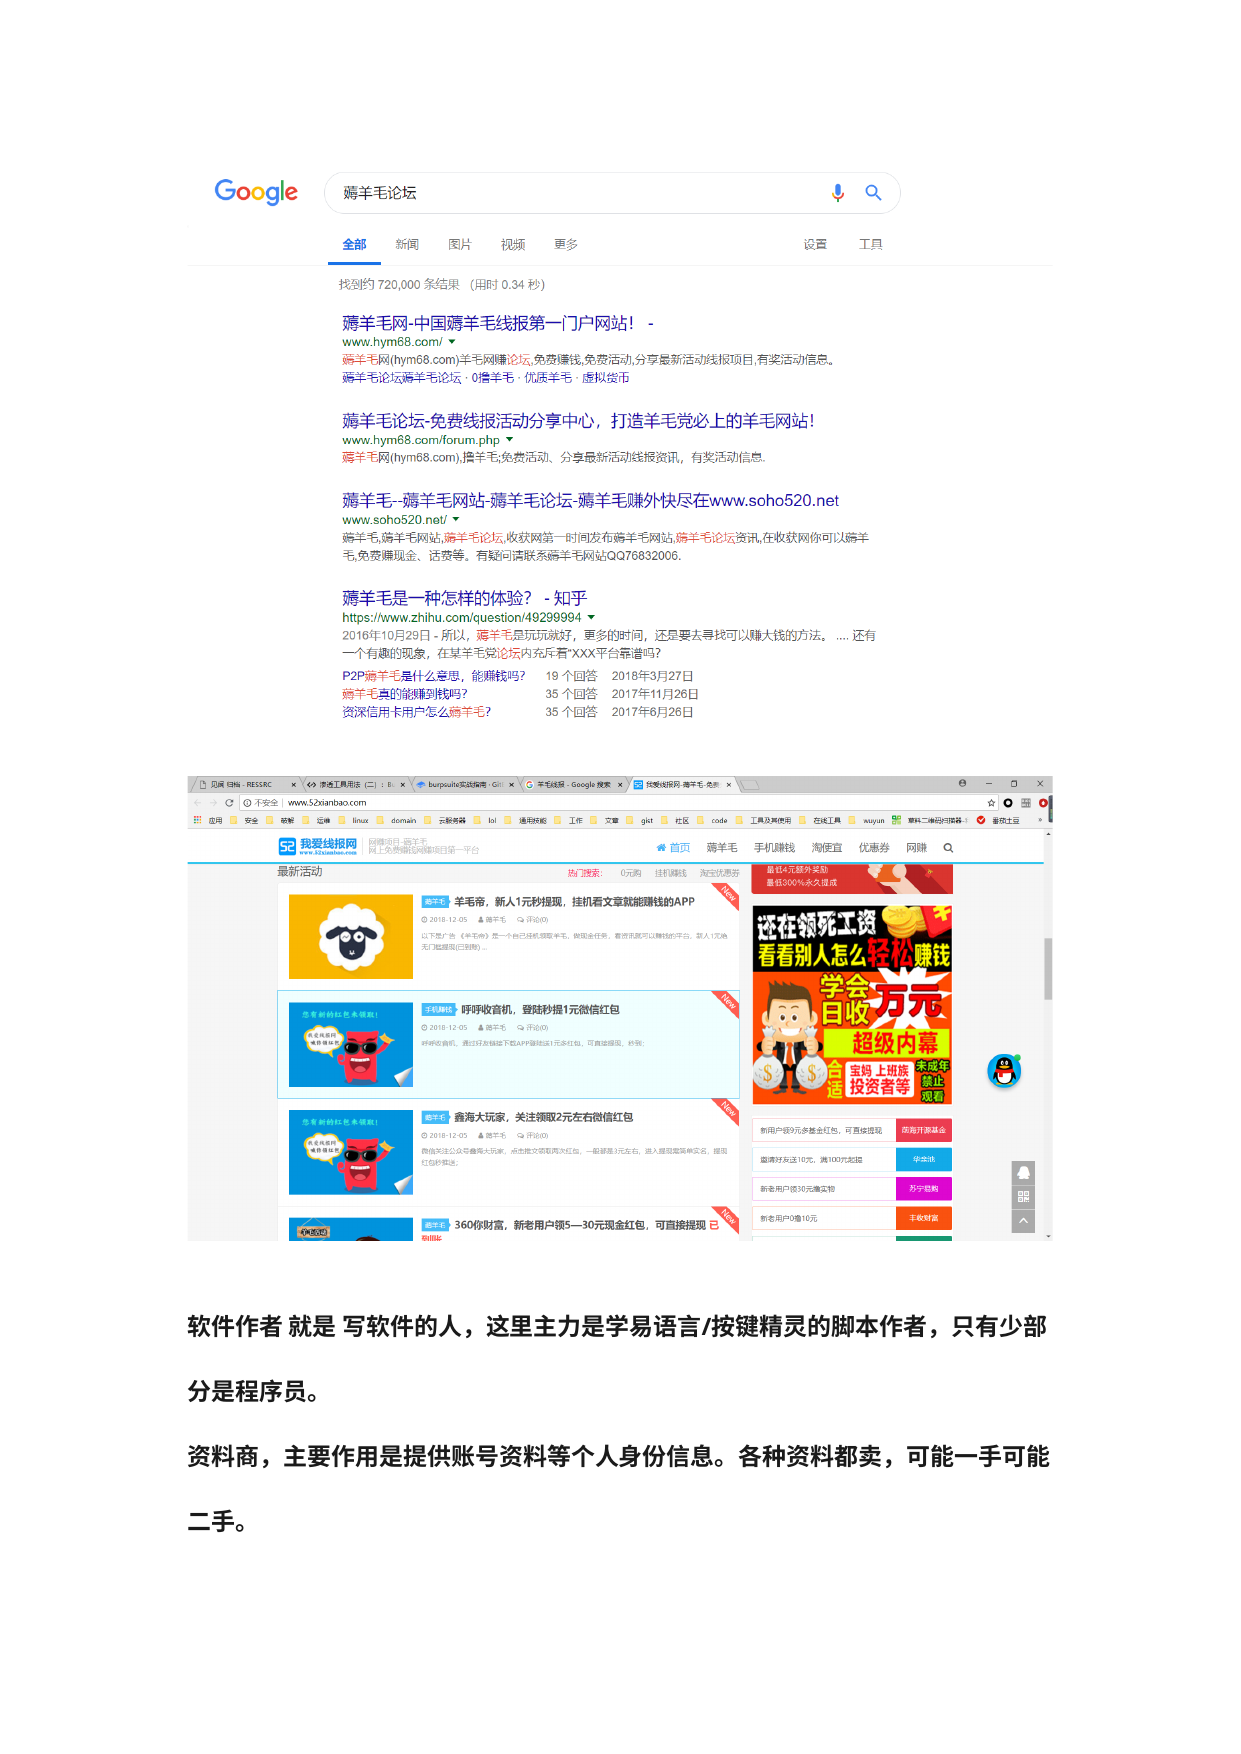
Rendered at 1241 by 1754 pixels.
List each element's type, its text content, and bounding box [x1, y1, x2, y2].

picture [357, 1236, 378, 1241]
text 软件作者 就是 写软件的人，这里主力是学易语言/按键精灵的脚本作者，只有少部分是程序员。 [187, 1293, 1053, 1423]
picture [187, 776, 1053, 1241]
picture [187, 162, 1053, 721]
text 资料商，主要作用是提供账号资料等个人身份信息。各种资料都卖，可能一手可能二手。 [187, 1423, 1053, 1553]
picture [297, 1226, 330, 1238]
